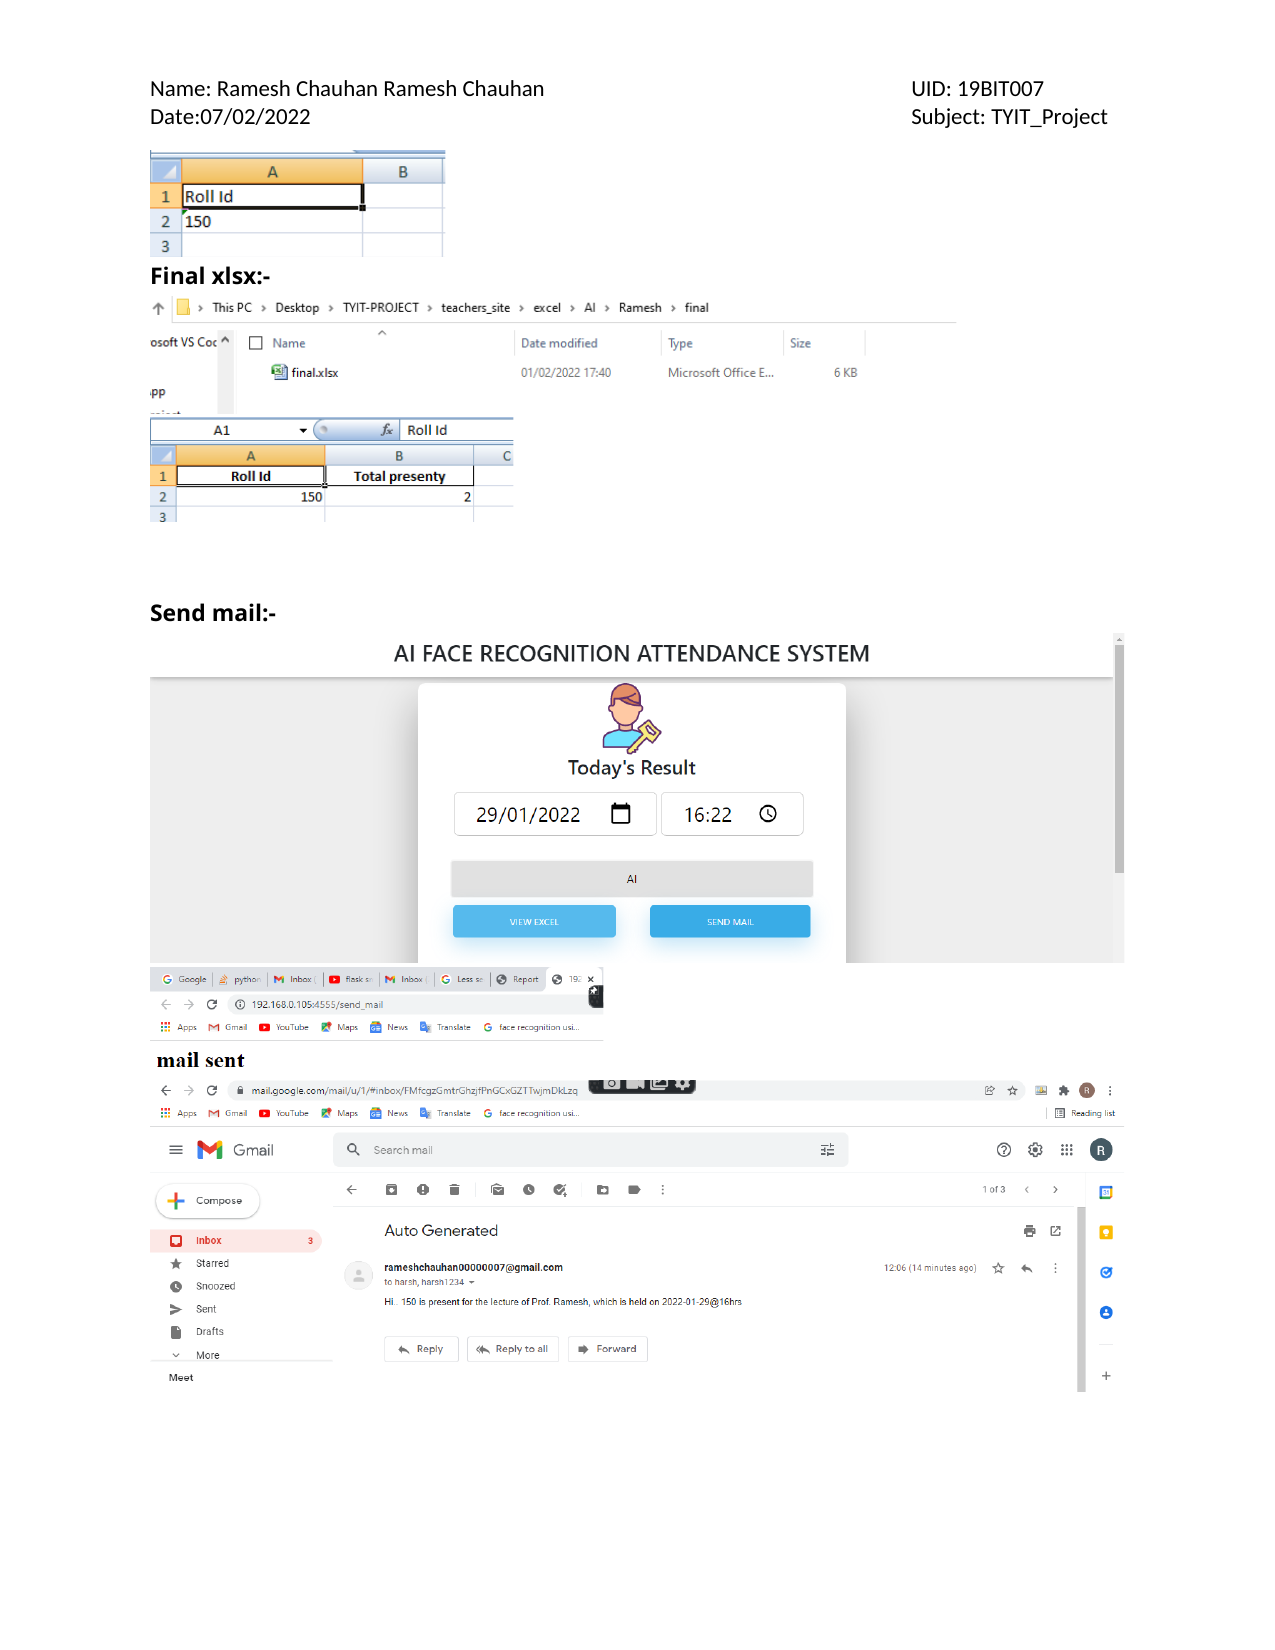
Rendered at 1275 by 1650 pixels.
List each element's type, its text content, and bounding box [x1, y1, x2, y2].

picture [150, 150, 446, 257]
picture [150, 1080, 1125, 1392]
picture [150, 417, 514, 522]
picture [150, 296, 957, 414]
text Final xlsx:- [150, 260, 1125, 291]
picture [150, 633, 1125, 963]
picture [150, 967, 604, 1077]
text Send mail:- [150, 597, 1125, 628]
